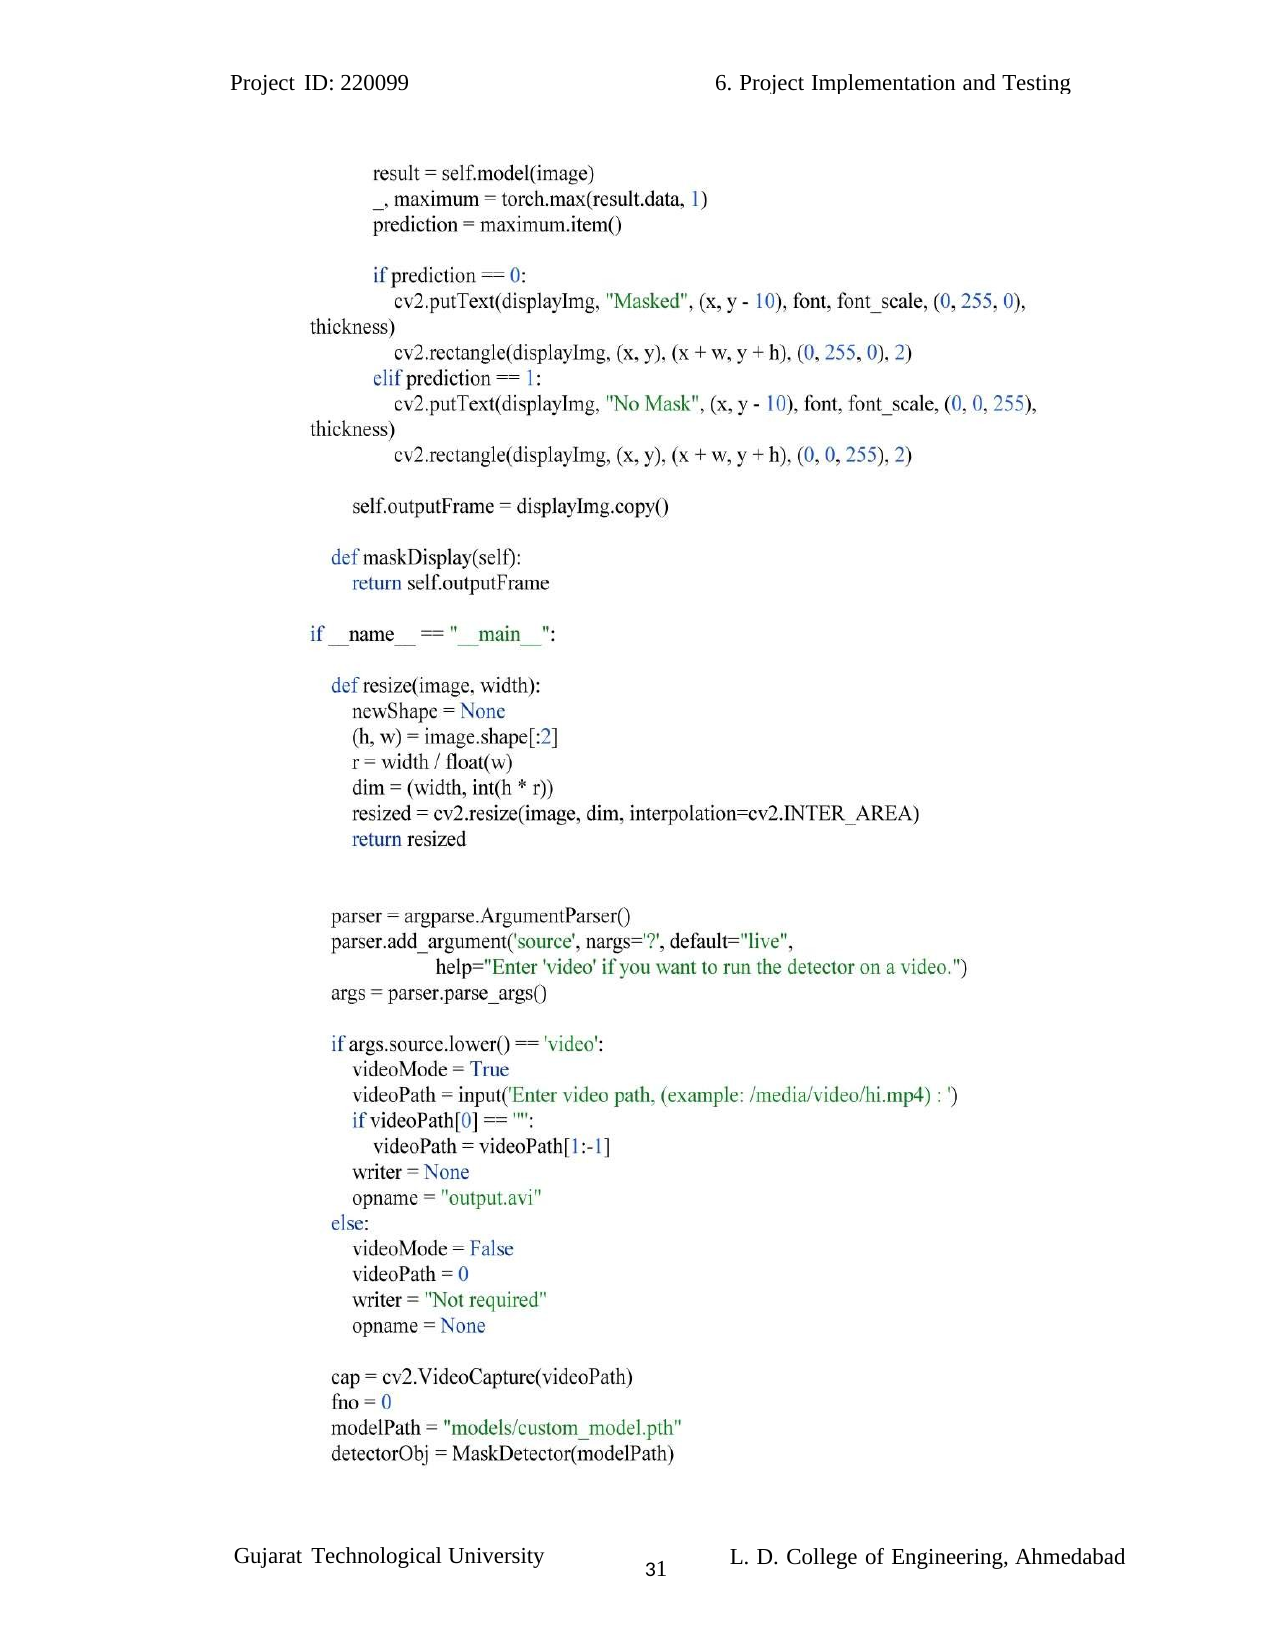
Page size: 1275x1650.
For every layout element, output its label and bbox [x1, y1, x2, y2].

picture [266, 94, 1209, 1514]
